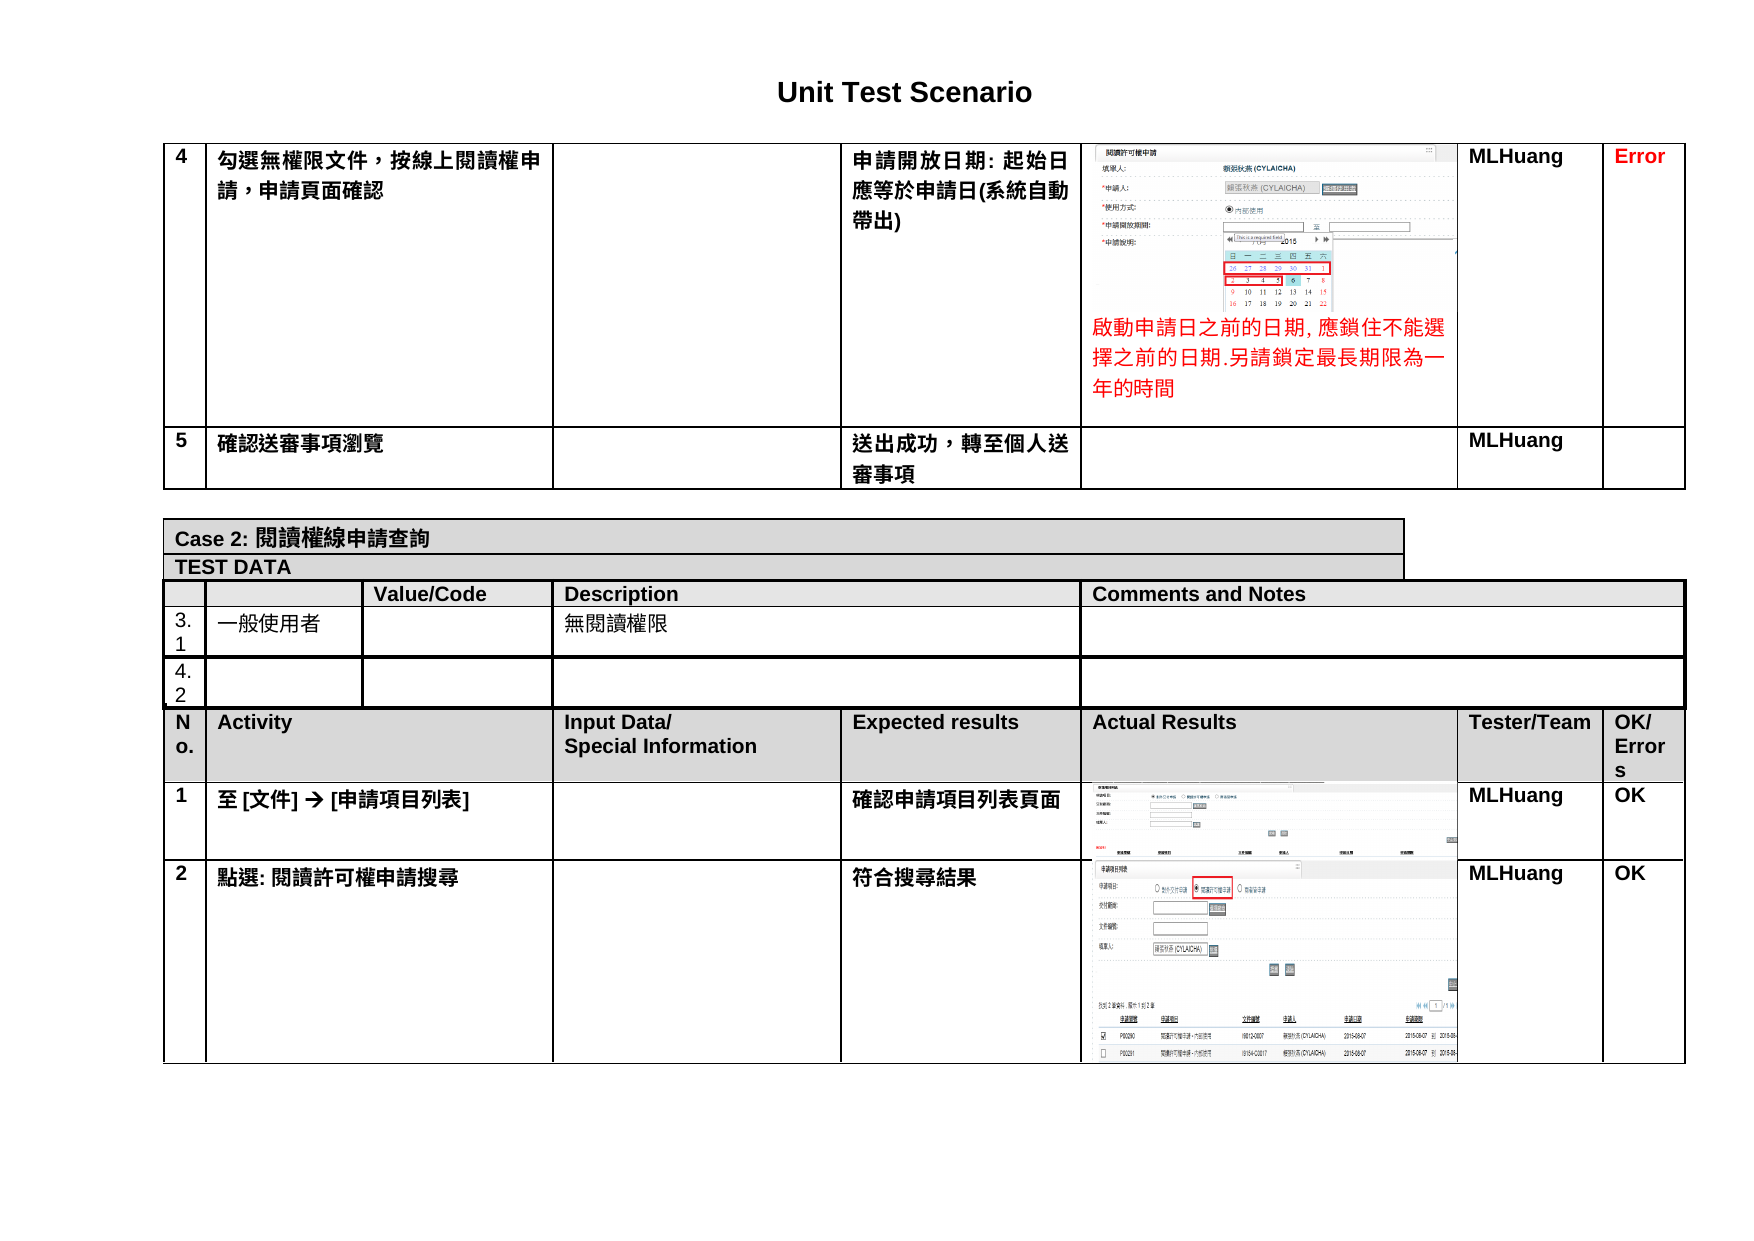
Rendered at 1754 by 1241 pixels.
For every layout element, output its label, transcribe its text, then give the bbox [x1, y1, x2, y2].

table_cell 1 [165, 783, 205, 859]
table_cell Expected results [842, 710, 1080, 781]
table_cell [207, 659, 361, 706]
table_cell 2 [165, 861, 205, 1062]
table_cell 啟動申請日之前的日期, 應鎖住不能選擇之前的日期.另請鎖定最長期限為一年的時間 [1082, 144, 1457, 426]
table_cell Value/Code [364, 582, 551, 606]
table_cell Activity [207, 710, 552, 781]
table_cell 確認申請項目列表頁面 [842, 783, 1080, 859]
table_cell [1082, 607, 1683, 655]
table_cell 至 [文件] [申請項目列表] [207, 783, 552, 859]
table_cell Comments and Notes [1082, 582, 1683, 606]
picture [1092, 144, 1458, 312]
table_cell 勾選無權限文件，按線上閱讀權申請，申請頁面確認 [207, 144, 552, 426]
table_cell No. [165, 710, 205, 781]
table_cell 符合搜尋結果 [842, 861, 1080, 1062]
table_cell [1082, 861, 1092, 1062]
table_cell [364, 659, 551, 706]
table_cell [165, 582, 204, 606]
table_cell MLHuang [1458, 783, 1602, 859]
table_cell Input Data/ Special Information [554, 710, 840, 781]
table_cell [554, 144, 840, 426]
table_cell 5 [165, 428, 205, 488]
table_cell Error [1604, 144, 1684, 426]
table_cell 確認送審事項瀏覽 [207, 428, 552, 488]
table_cell [1082, 783, 1092, 859]
table_cell [1082, 659, 1683, 706]
table_cell MLHuang [1458, 428, 1602, 488]
table_cell [1082, 428, 1457, 488]
table_cell [554, 659, 1079, 706]
table_cell [364, 607, 551, 655]
table_cell Tester/Team [1458, 710, 1602, 781]
table_cell [554, 861, 840, 1062]
table_cell MLHuang [1458, 144, 1602, 426]
table_cell 點選: 閱讀許可權申請搜尋 [207, 861, 552, 1062]
table_cell OK/ Errors [1604, 710, 1684, 781]
table_cell TEST DATA [164, 555, 1403, 579]
table_cell OK [1604, 859, 1684, 1062]
table_cell [1604, 428, 1684, 488]
table_cell 2 [165, 659, 204, 706]
table_cell Actual Results [1082, 710, 1457, 781]
table_cell MLHuang [1458, 861, 1602, 1062]
table_cell [207, 582, 361, 606]
table_cell 4 [165, 144, 205, 426]
table_cell 申請開放日期: 起始日應等於申請日(系統自動帶出) [842, 144, 1080, 426]
table_cell 送出成功，轉至個人送審事項 [842, 428, 1080, 488]
table_header Case 2: 閱讀權線申請查詢 [164, 520, 1403, 553]
table_cell OK [1604, 781, 1684, 859]
table_cell [554, 428, 840, 488]
table_cell Description [554, 582, 1079, 606]
table_cell 一般使用者 [207, 607, 361, 655]
table_cell 1 [165, 607, 204, 655]
table_cell [554, 783, 840, 859]
table_cell 無閱讀權限 [554, 607, 1079, 655]
picture [1092, 782, 1458, 1063]
